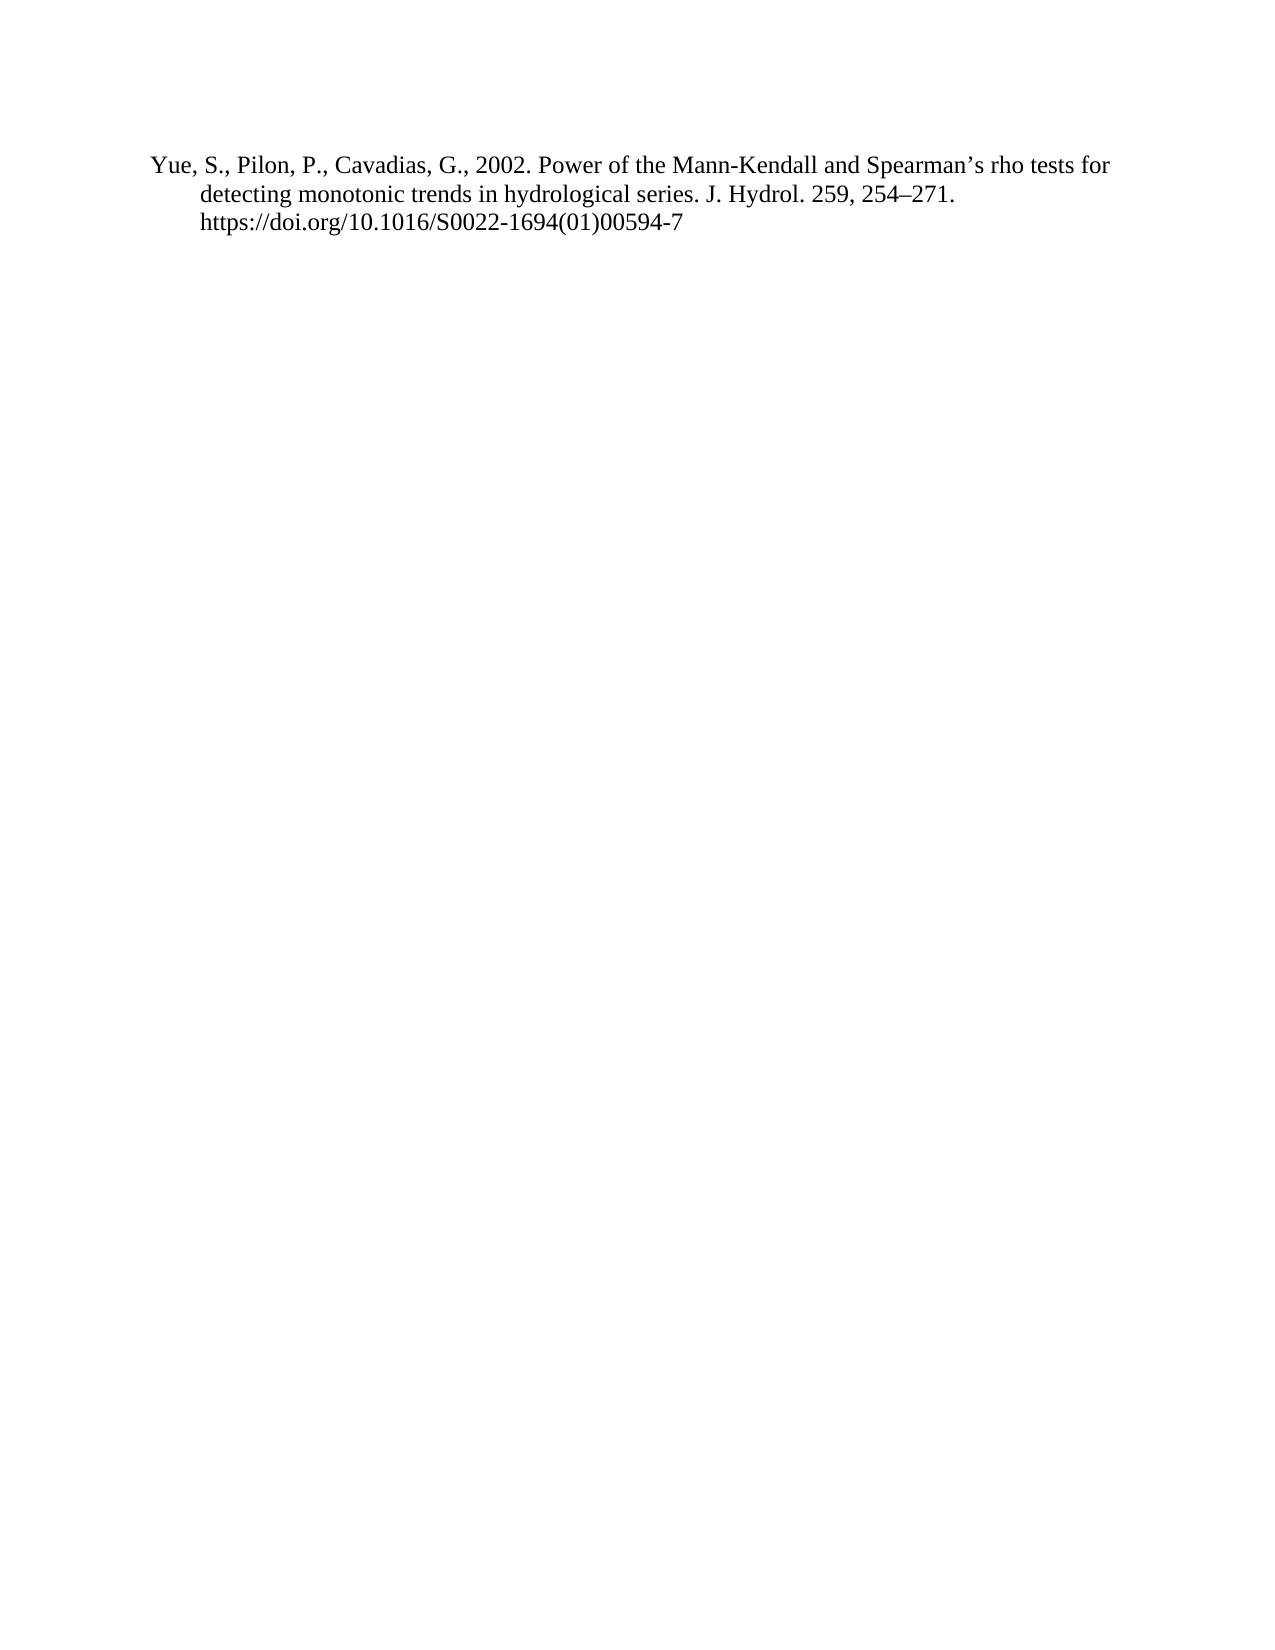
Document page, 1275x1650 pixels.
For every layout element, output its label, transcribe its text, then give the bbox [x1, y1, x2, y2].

text Yue, S., Pilon, P., Cavadias, G., 2002. Power of the Mann-Kendall and Spearman’s rho tests for detecting monotonic trends in hydrological series. J. Hydrol. 259, 254–271. https://doi.org/10.1016/S0022-1694(01)00594-7 [150, 150, 1125, 236]
